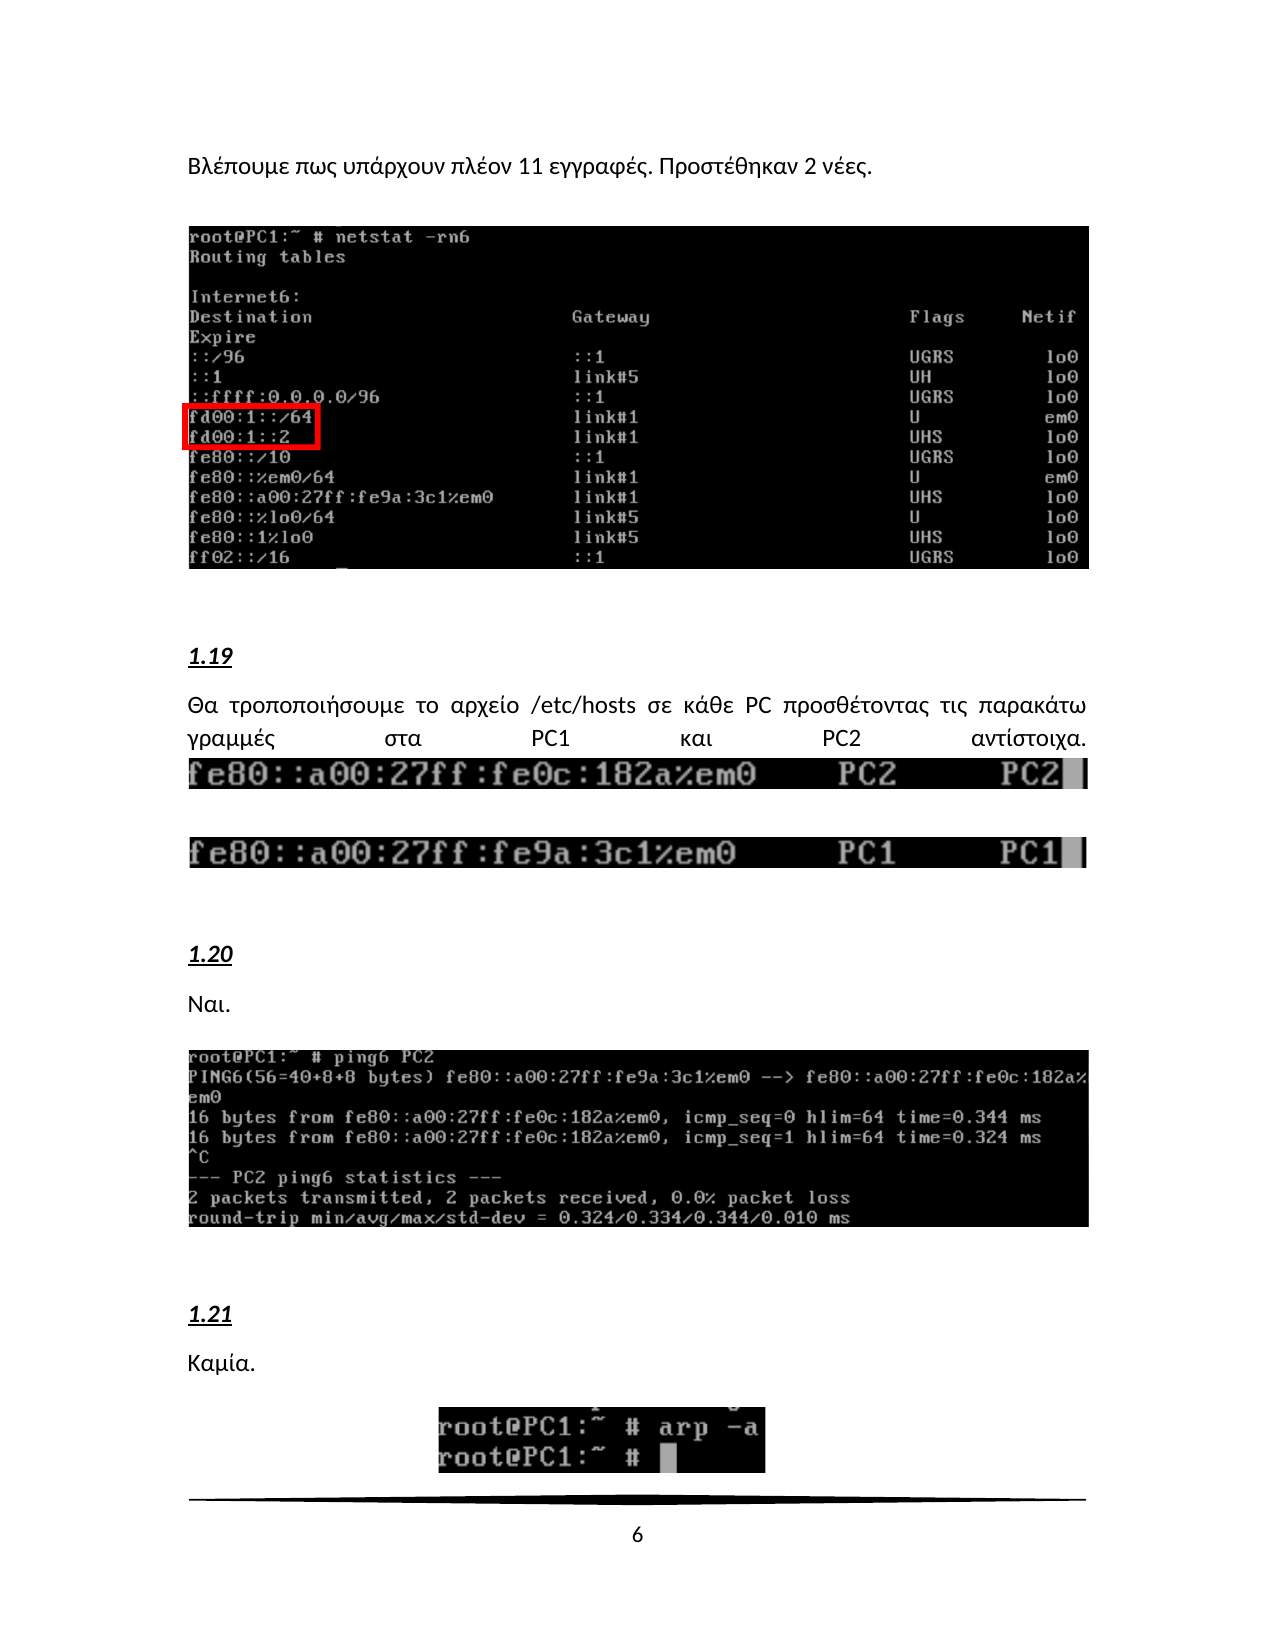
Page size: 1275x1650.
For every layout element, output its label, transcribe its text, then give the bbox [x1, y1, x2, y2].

text 1.20 [187, 938, 1087, 969]
text Βλέπουμε πως υπάρχουν πλέον 11 εγγραφές. Προστέθηκαν 2 νέες. [187, 150, 1087, 181]
text Ναι. [187, 988, 1087, 1018]
picture [189, 409, 314, 444]
text 1.21 [187, 1298, 1087, 1328]
picture [188, 758, 1088, 789]
picture [189, 837, 1087, 868]
picture [188, 1050, 1089, 1227]
text Θα τροποποιήσουμε το αρχείο /etc/hosts σε κάθε PC προσθέτοντας τις παρακάτω γραμμές στα PC1 και PC2 αντίστοιχα. [187, 690, 1087, 816]
text 1.19 [187, 640, 1087, 671]
text Καμία. [187, 1347, 1087, 1378]
picture [438, 1407, 766, 1473]
picture [188, 226, 1089, 569]
